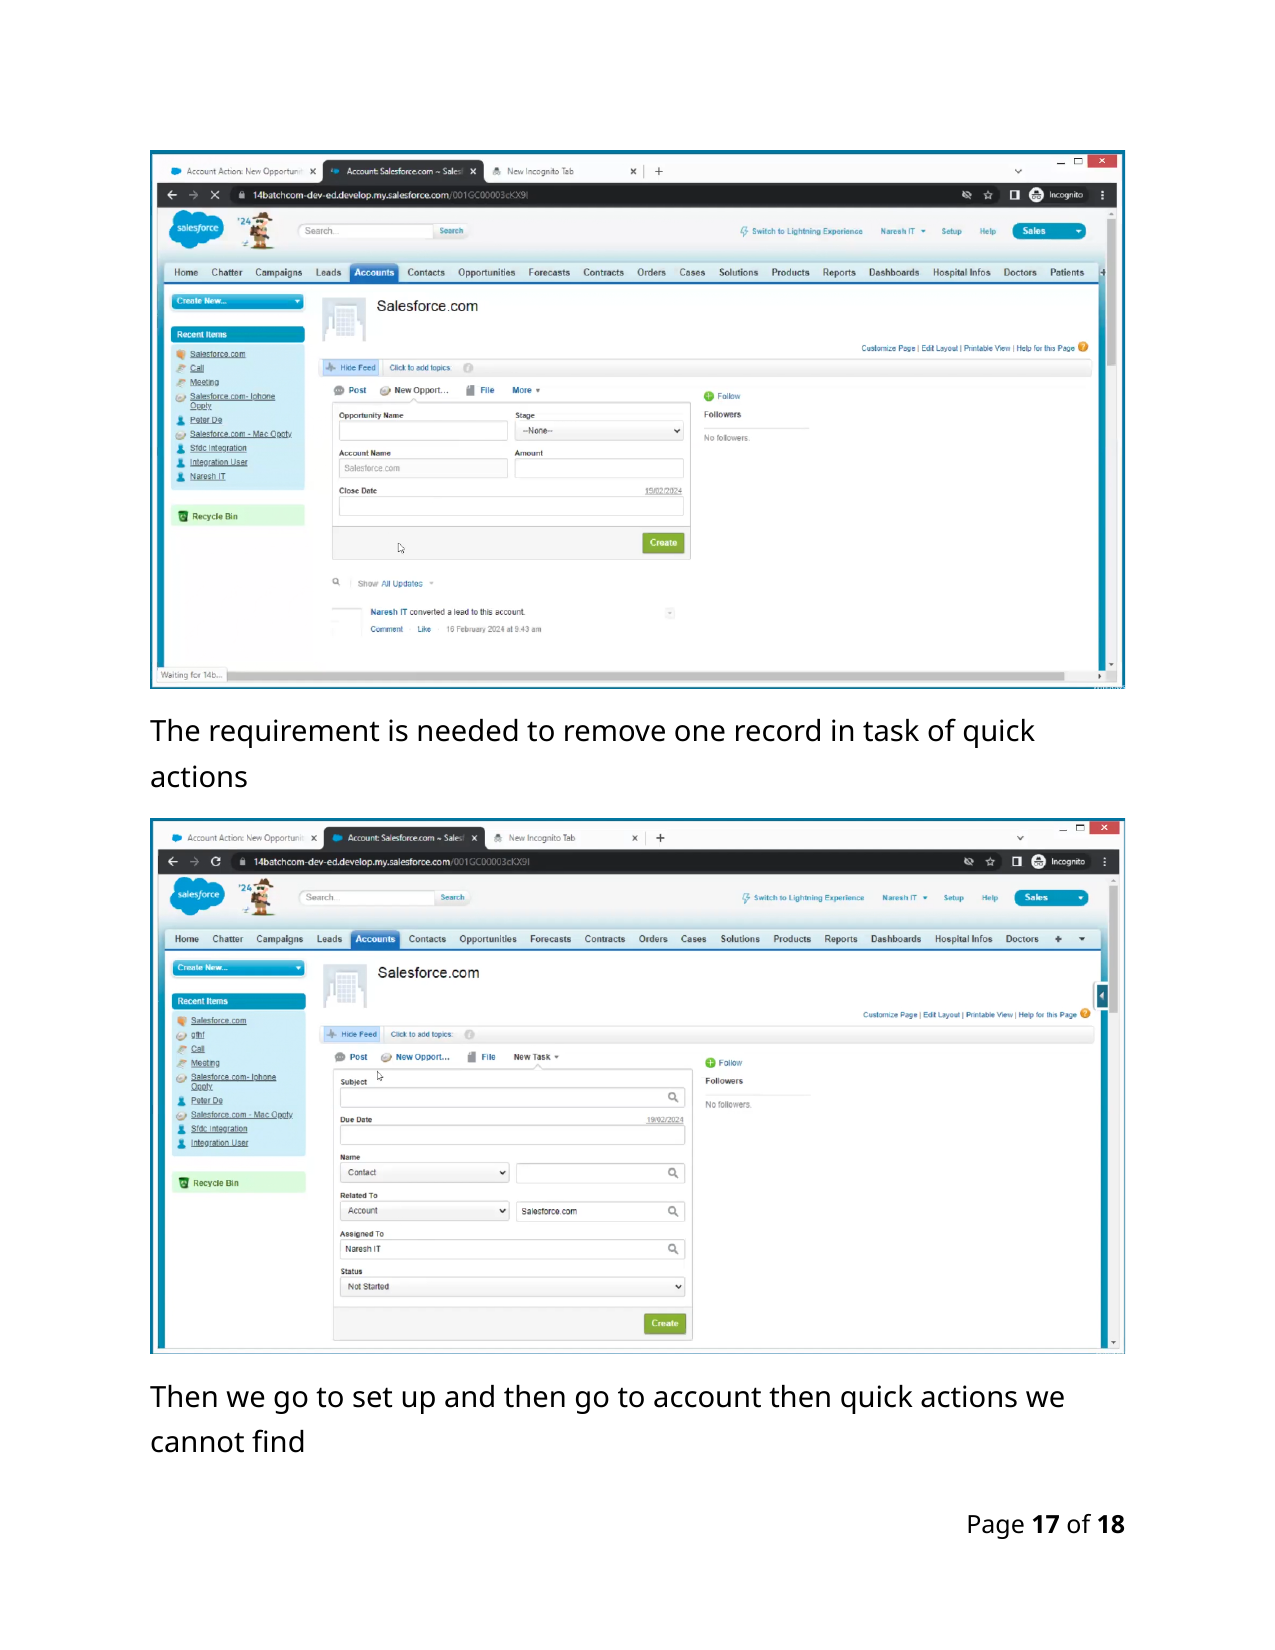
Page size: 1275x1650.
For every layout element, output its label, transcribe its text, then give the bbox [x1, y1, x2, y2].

text The requirement is needed to remove one record in task of quick actions [150, 710, 1125, 796]
picture [152, 154, 1125, 689]
picture [153, 821, 1125, 1354]
text Then we go to set up and then go to account then quick actions we cannot find [150, 1376, 1125, 1461]
